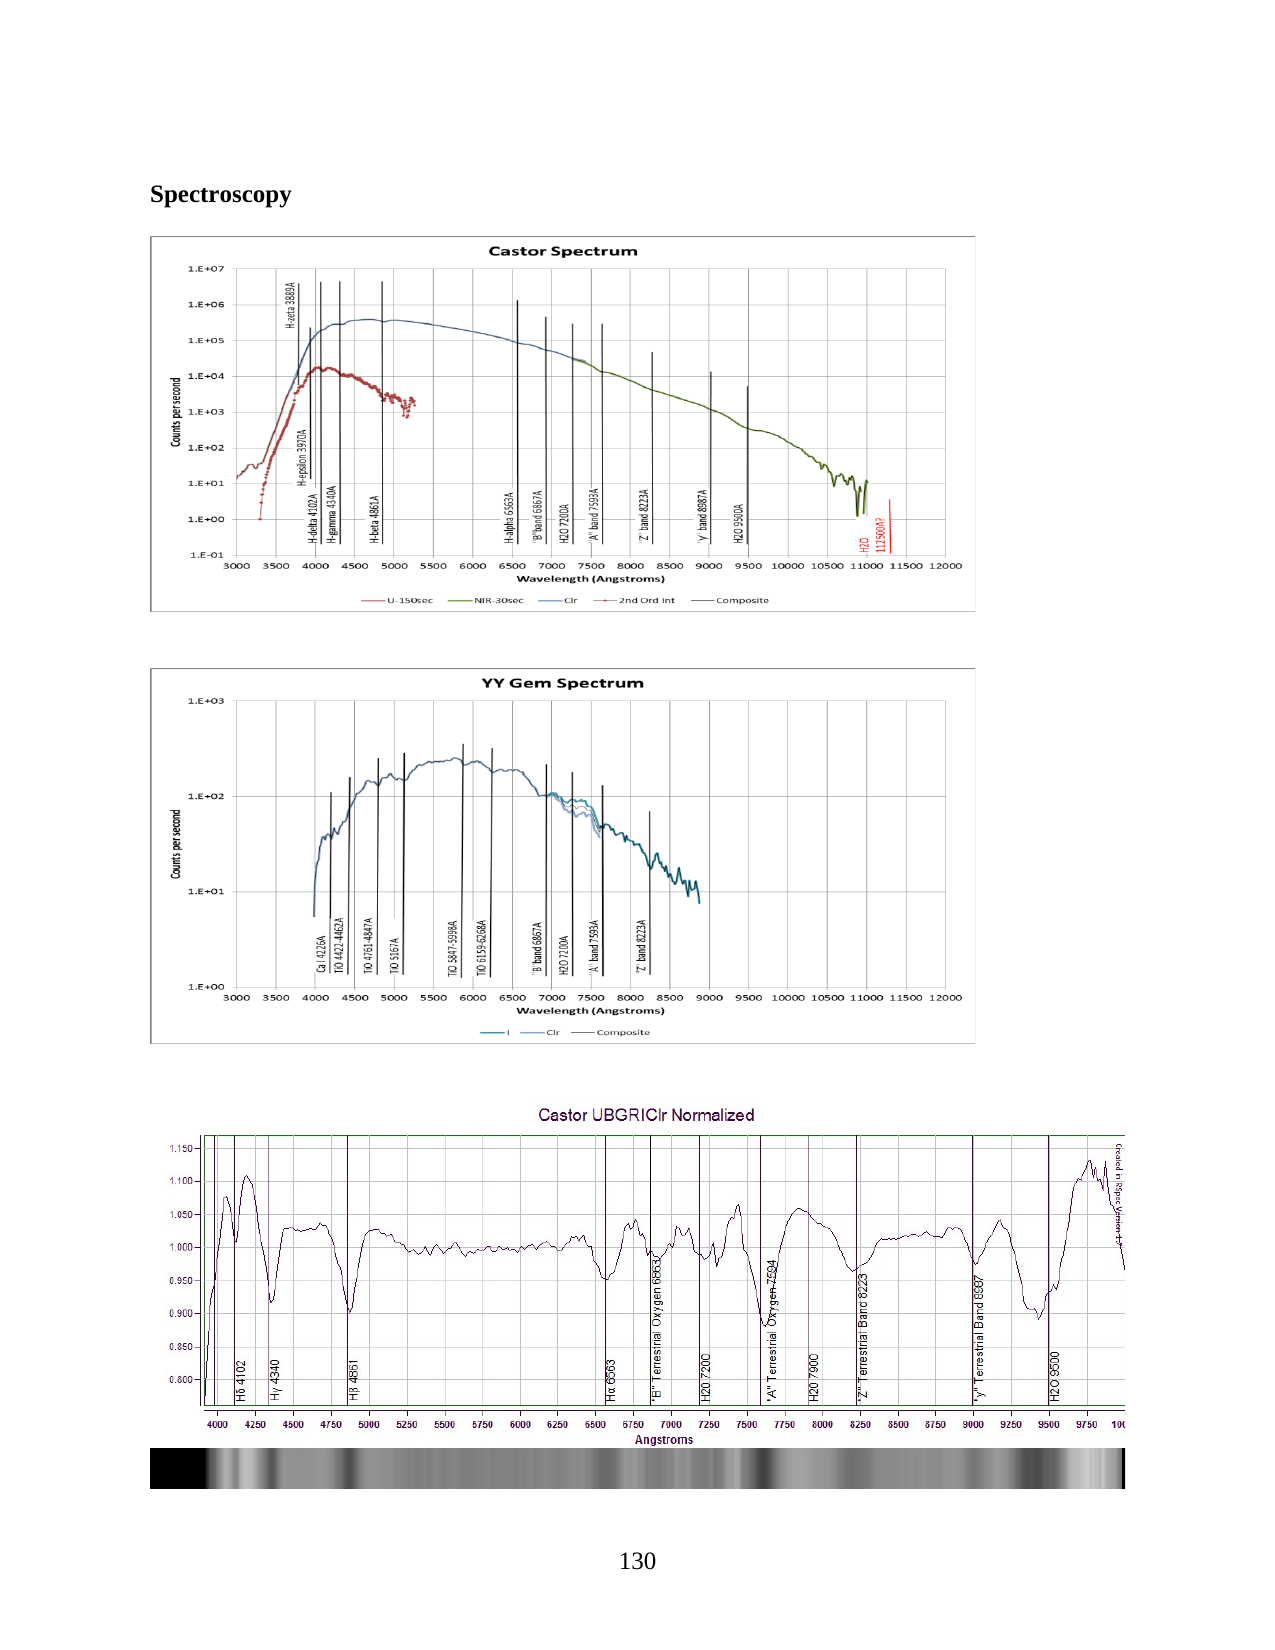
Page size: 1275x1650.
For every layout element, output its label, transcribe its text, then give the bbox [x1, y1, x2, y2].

picture [150, 1101, 1125, 1489]
picture [150, 236, 976, 612]
picture [150, 668, 976, 1044]
text Spectroscopy [150, 179, 1125, 207]
